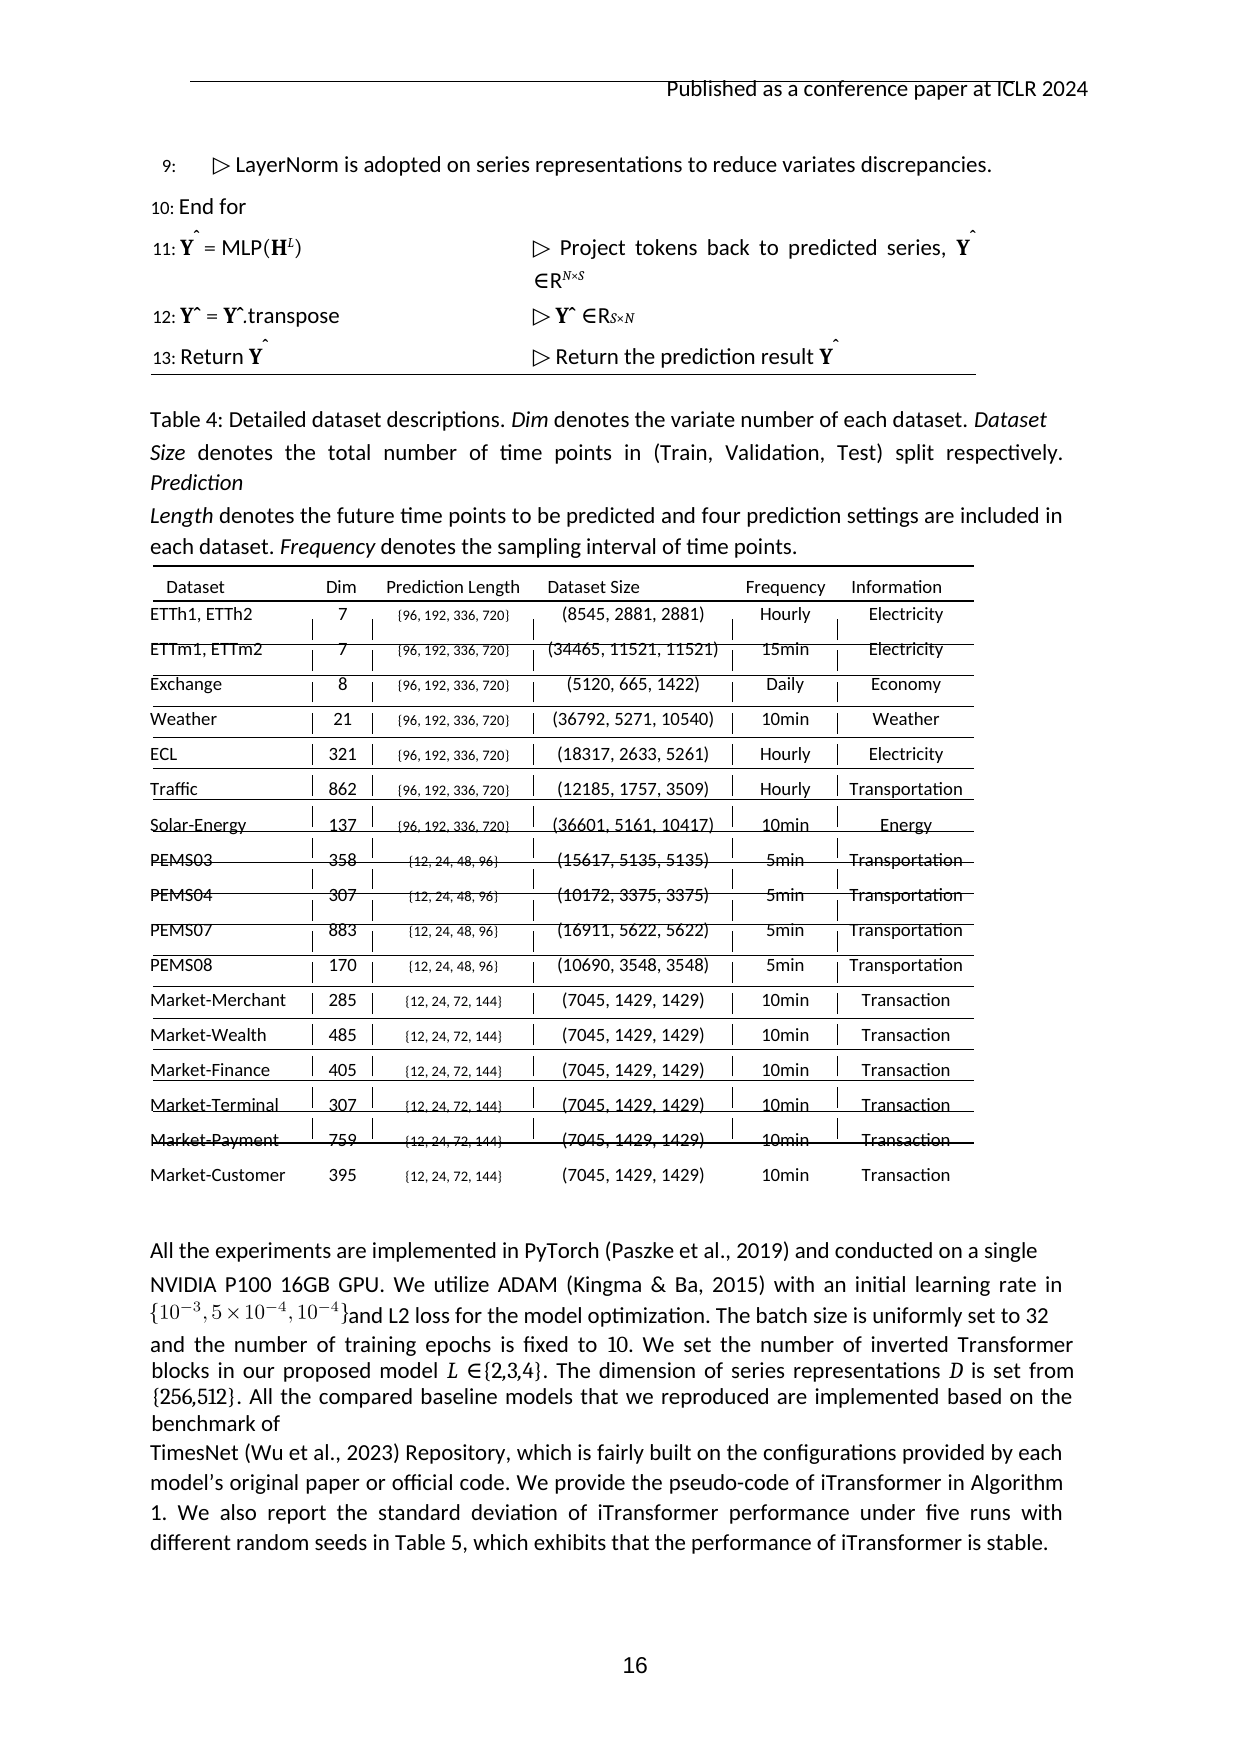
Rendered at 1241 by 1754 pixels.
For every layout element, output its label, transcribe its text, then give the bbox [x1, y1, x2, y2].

text Market-Wealth 485 {12, 24, 72, 144} (7045, 1429, 1429) 10min Transaction [150, 1023, 1090, 1046]
table_header Frequency [732, 567, 838, 600]
table_header Prediction Length [373, 567, 534, 600]
text ETTm1, ETTm2 7 {96, 192, 336, 720} (34465, 11521, 11521) 15min Electricity [150, 637, 1090, 660]
text Size denotes the total number of time points in (Train, Validation, Test) split respectively. Prediction [150, 438, 1065, 496]
table_header Information [838, 567, 974, 600]
table_cell ▷ Yˆ ∈RS×N [533, 296, 975, 331]
text NVIDIA P100 16GB GPU. We utilize ADAM (Kingma & Ba, 2015) with an initial learning rate in and L2 loss for the model optimization. The batch size is uniformly set to 32 [150, 1270, 1065, 1329]
table_header Dataset [153, 567, 312, 600]
text Market-Terminal 307 {12, 24, 72, 144} (7045, 1429, 1429) 10min Transaction [150, 1093, 1090, 1116]
picture [149, 1300, 349, 1324]
text 9: for ▷ LayerNorm is adopted on series representations to reduce variates discrepancies. [162, 150, 1065, 178]
text Traffic 862 {96, 192, 336, 720} (12185, 1757, 3509) Hourly Transportation [150, 778, 1090, 801]
text PEMS07 883 {12, 24, 48, 96} (16911, 5622, 5622) 5min Transportation [150, 918, 1090, 941]
text Length denotes the future time points to be predicted and four prediction settings are included in each dataset. Frequency denotes the sampling interval of time points. [150, 502, 1065, 560]
text 10: End for [150, 192, 1090, 220]
table_header 11: Yˆ = MLP(HL) [152, 222, 533, 296]
text ECL 321 {96, 192, 336, 720} (18317, 2633, 5261) Hourly Electricity [150, 742, 1090, 765]
table_cell 13: Return Yˆ [152, 331, 533, 374]
text Market-Payment 759 {12, 24, 72, 144} (7045, 1429, 1429) 10min Transaction [150, 1128, 1090, 1151]
text ETTh1, ETTh2 7 {96, 192, 336, 720} (8545, 2881, 2881) Hourly Electricity [150, 602, 1090, 625]
text Weather 21 {96, 192, 336, 720} (36792, 5271, 10540) 10min Weather [150, 707, 1090, 730]
table_cell ▷ Return the prediction result Yˆ [533, 331, 975, 374]
text All the experiments are implemented in PyTorch (Paszke et al., 2019) and conducted on a single [150, 1237, 1065, 1265]
table_header Dim [312, 567, 372, 600]
table_header ▷ Project tokens back to predicted series, Yˆ ∈RN×S [533, 222, 975, 296]
table_cell 12: Yˆ = Yˆ.transpose [152, 296, 533, 331]
text Exchange 8 {96, 192, 336, 720} (5120, 665, 1422) Daily Economy [150, 672, 1090, 695]
text PEMS03 358 {12, 24, 48, 96} (15617, 5135, 5135) 5min Transportation [150, 848, 1090, 871]
table_header Dataset Size [534, 567, 732, 600]
text Market-Merchant 285 {12, 24, 72, 144} (7045, 1429, 1429) 10min Transaction [150, 988, 1090, 1011]
text PEMS08 170 {12, 24, 48, 96} (10690, 3548, 3548) 5min Transportation [150, 953, 1090, 976]
text Solar-Energy 137 {96, 192, 336, 720} (36601, 5161, 10417) 10min Energy [150, 813, 1090, 836]
text Table 4: Detailed dataset descriptions. Dim denotes the variate number of each dataset. Dataset [150, 405, 1065, 433]
text TimesNet (Wu et al., 2023) Repository, which is fairly built on the configurations provided by each model’s original paper or official code. We provide the pseudo-code of iTransformer in Algorithm 1. We also report the standard deviation of iTransformer performance under five runs with different random seeds in Table 5, which exhibits that the performance of iTransformer is stable. [150, 1438, 1065, 1556]
text Market-Finance 405 {12, 24, 72, 144} (7045, 1429, 1429) 10min Transaction [150, 1058, 1090, 1081]
text and the number of training epochs is fixed to 10. We set the number of inverted Transformer blocks in our proposed model L ∈{2,3,4}. The dimension of series representations D is set from {256,512}. All the compared baseline models that we reproduced are implemented based on the benchmark of [150, 1332, 1074, 1437]
text PEMS04 307 {12, 24, 48, 96} (10172, 3375, 3375) 5min Transportation [150, 883, 1090, 906]
text Market-Customer 395 {12, 24, 72, 144} (7045, 1429, 1429) 10min Transaction [150, 1163, 1090, 1186]
